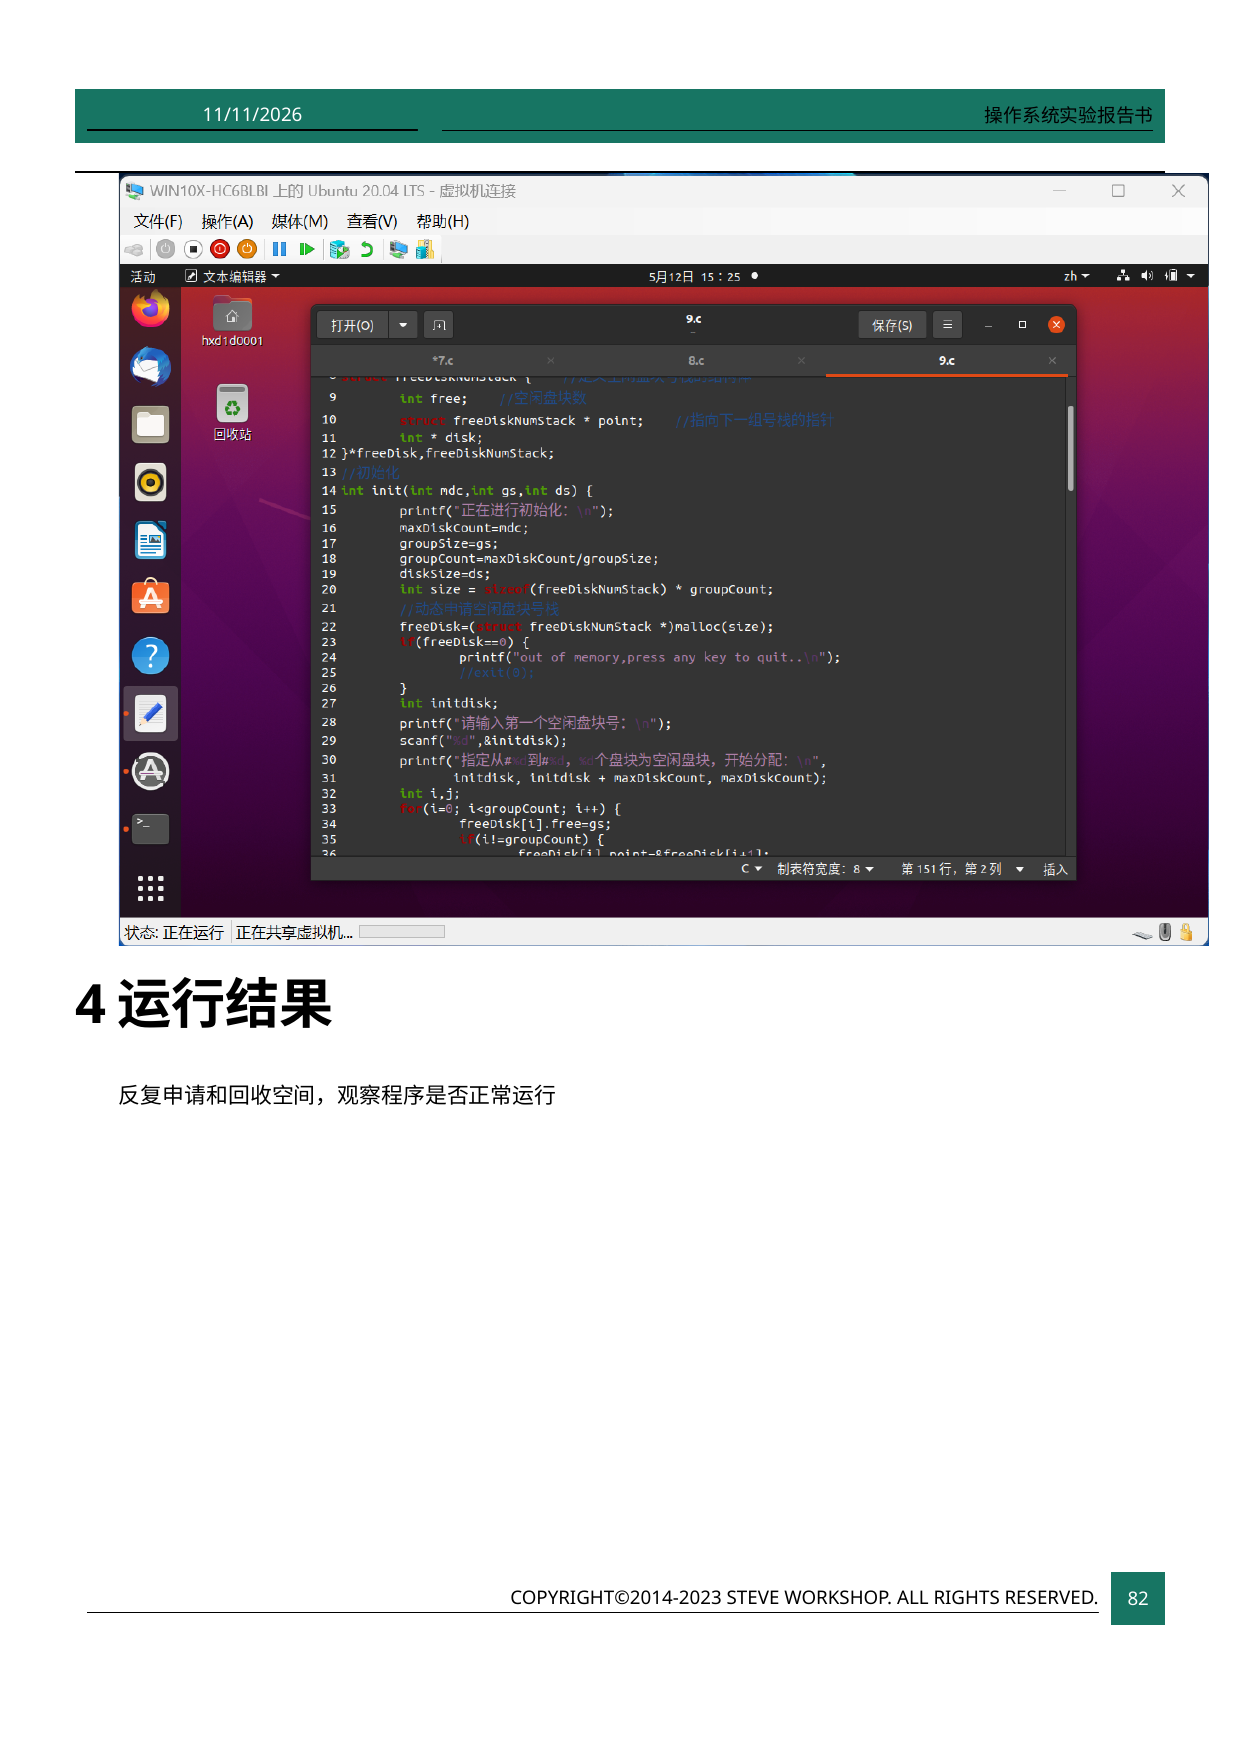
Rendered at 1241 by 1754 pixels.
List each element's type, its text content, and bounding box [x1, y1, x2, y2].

text 4运行结果 [75, 960, 1165, 1039]
picture [118, 173, 1209, 946]
text 反复申请和回收空间，观察程序是否正常运行 [75, 1078, 1165, 1110]
